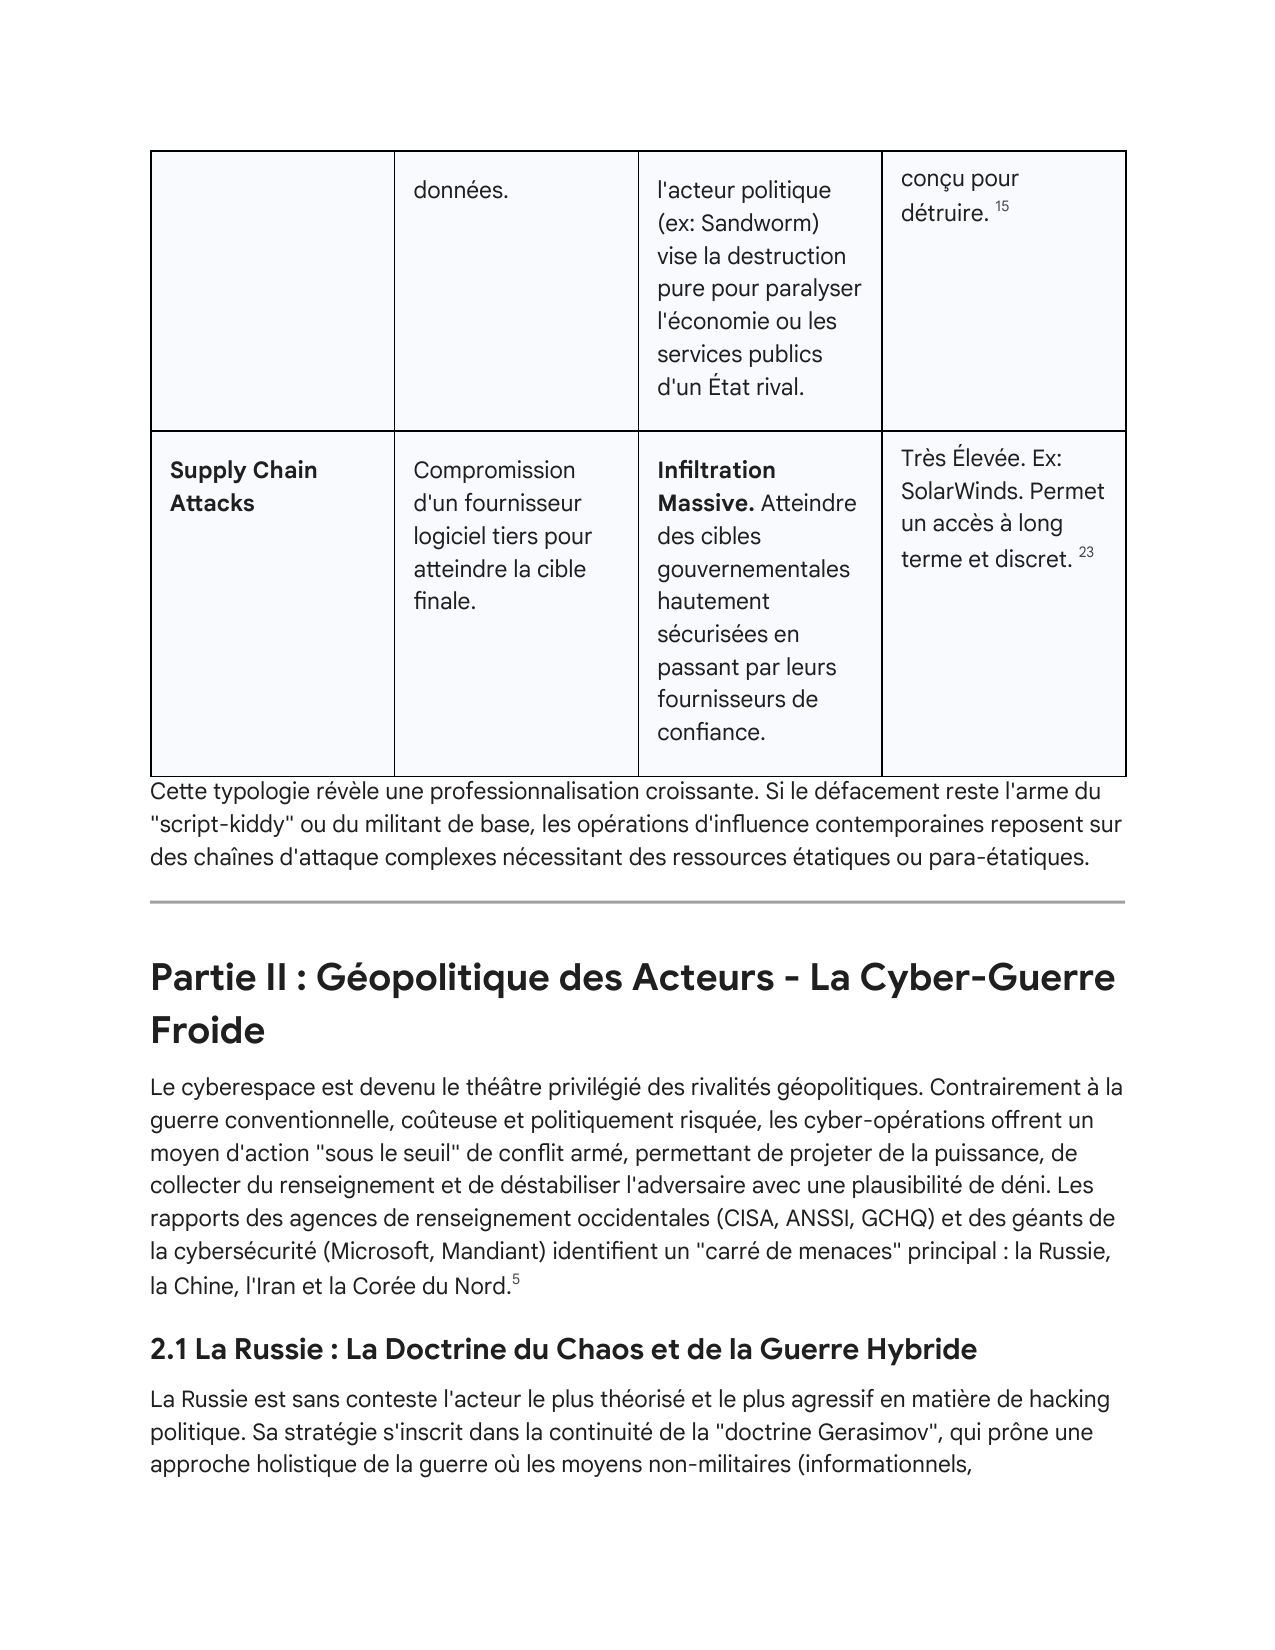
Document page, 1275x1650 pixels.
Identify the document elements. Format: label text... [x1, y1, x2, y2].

table_cell Très Élevée. Ex: SolarWinds. Permet un accès à long terme et discret. 23 [883, 432, 1125, 776]
table_cell Infiltration Massive. Atteindre des cibles gouvernementales hautement sécurisées en passant par leurs fournisseurs de confiance. [639, 432, 881, 776]
subtitle Partie II : Géopolitique des Acteurs - La Cyber-Guerre Froide [150, 904, 1125, 1054]
subtitle 2.1 La Russie : La Doctrine du Chaos et de la Guerre Hybride [150, 1331, 1125, 1368]
text Le cyberespace est devenu le théâtre privilégié des rivalités géopolitiques. Contrairement à la guerre conventionnelle, coûteuse et politiquement risquée, les cyber-opérations offrent un moyen d'action "sous le seuil" de conflit armé, permettant de projeter de la puissance, de collecter du renseignement et de déstabiliser l'adversaire avec une plausibilité de déni. Les rapports des agences de renseignement occidentales (CISA, ANSSI, GCHQ) et des géants de la cybersécurité (Microsoft, Mandiant) identifient un "carré de menaces" principal : la Russie, la Chine, l'Iran et la Corée du Nord.5 [150, 1074, 1125, 1302]
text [150, 1385, 1125, 1479]
table_cell Compromission d'un fournisseur logiciel tiers pour atteindre la cible finale. [395, 432, 638, 776]
table_cell Supply Chain Attacks [152, 432, 394, 776]
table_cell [639, 152, 881, 430]
text Cette typologie révèle une professionnalisation croissante. Si le défacement reste l'arme du "script-kiddy" ou du militant de base, les opérations d'influence contemporaines reposent sur des chaînes d'attaque complexes nécessitant des ressources étatiques ou para-étatiques. [150, 777, 1125, 872]
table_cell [152, 152, 394, 430]
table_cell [883, 152, 1125, 430]
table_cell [395, 152, 638, 430]
